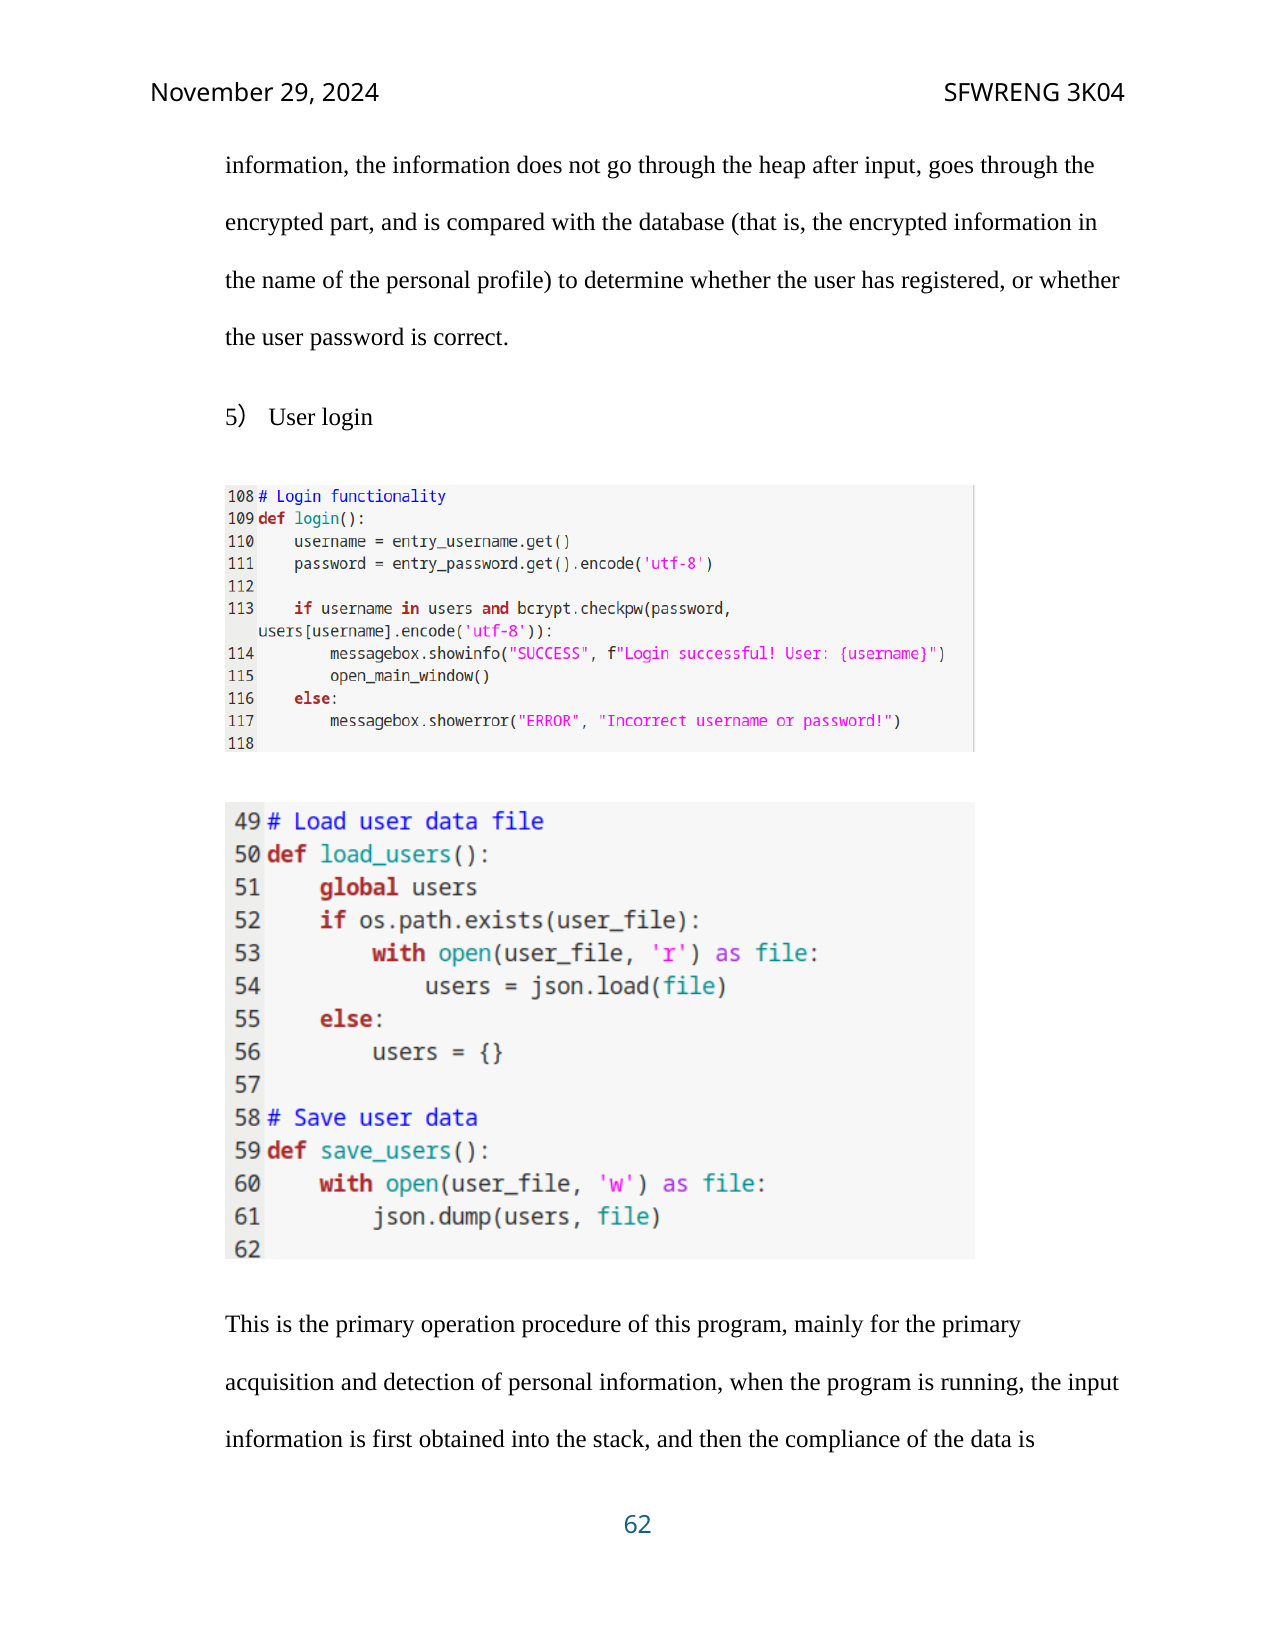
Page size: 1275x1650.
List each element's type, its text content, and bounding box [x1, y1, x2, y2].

picture [225, 802, 976, 1259]
picture [225, 485, 976, 752]
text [225, 150, 1125, 351]
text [225, 1309, 1125, 1453]
text 5） User login [225, 397, 1125, 433]
